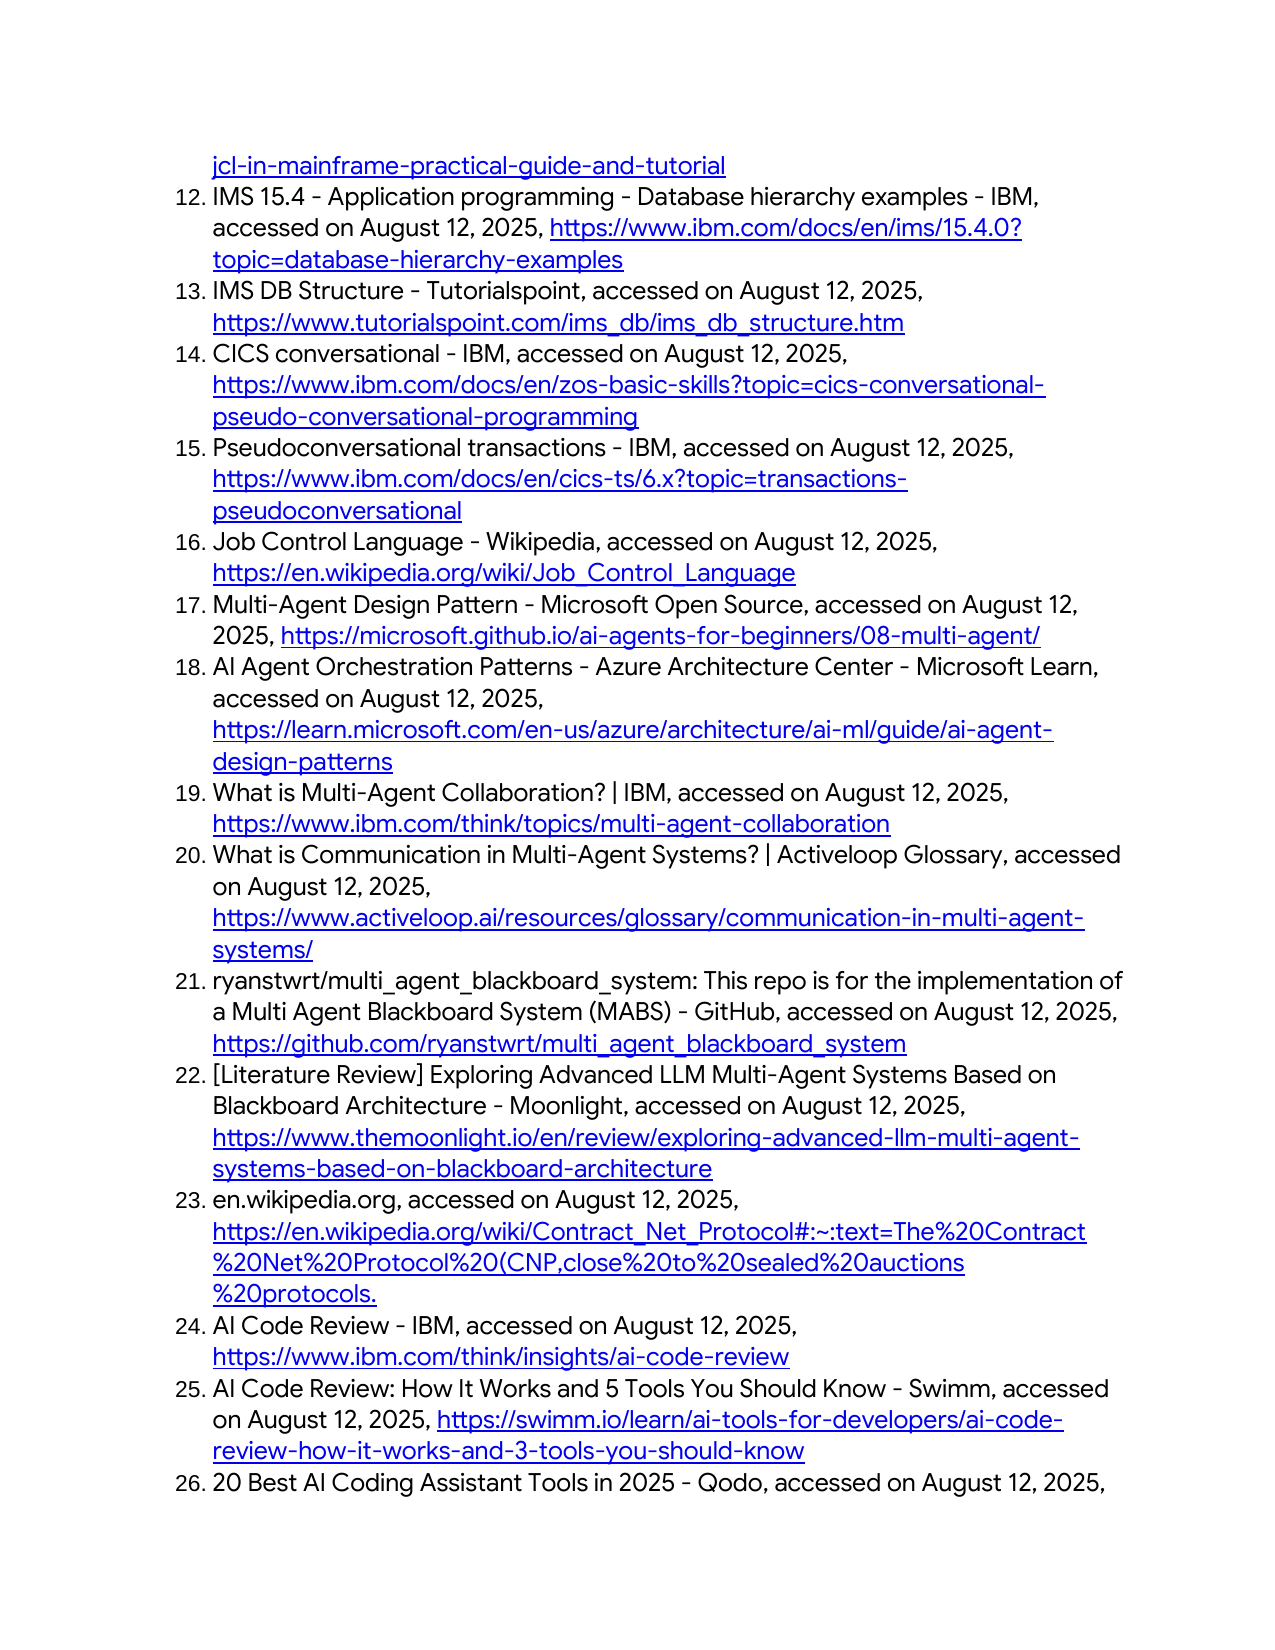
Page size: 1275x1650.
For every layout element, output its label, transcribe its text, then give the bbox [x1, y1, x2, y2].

list What is Multi-Agent Collaboration? | IBM, accessed on August 12, 2025, https://www.ibm.com/think/topics/multi-agent-collaboration [175, 777, 1125, 840]
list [175, 1467, 1125, 1498]
list IMS 15.4 - Application programming - Database hierarchy examples - IBM, accessed on August 12, 2025, https://www.ibm.com/docs/en/ims/15.4.0?topic=database-hierarchy-examples [175, 181, 1125, 275]
list Pseudoconversational transactions - IBM, accessed on August 12, 2025, https://www.ibm.com/docs/en/cics-ts/6.x?topic=transactions-pseudoconversational [175, 432, 1125, 526]
list ryanstwrt/multi_agent_blackboard_system: This repo is for the implementation of a Multi Agent Blackboard System (MABS) - GitHub, accessed on August 12, 2025, https://github.com/ryanstwrt/multi_agent_blackboard_system [175, 965, 1125, 1059]
list Multi-Agent Design Pattern - Microsoft Open Source, accessed on August 12, 2025, https://microsoft.github.io/ai-agents-for-beginners/08-multi-agent/ [175, 589, 1125, 652]
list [175, 150, 1125, 181]
list AI Code Review: How It Works and 5 Tools You Should Know - Swimm, accessed on August 12, 2025, https://swimm.io/learn/ai-tools-for-developers/ai-code-review-how-it-works-and-3-tools-you-should-know [175, 1373, 1125, 1467]
list en.wikipedia.org, accessed on August 12, 2025, https://en.wikipedia.org/wiki/Contract_Net_Protocol#:~:text=The%20Contract%20Net%20Protocol%20(CNP,close%20to%20sealed%20auctions%20protocols. [175, 1185, 1125, 1310]
list Job Control Language - Wikipedia, accessed on August 12, 2025, https://en.wikipedia.org/wiki/Job_Control_Language [175, 526, 1125, 589]
list IMS DB Structure - Tutorialspoint, accessed on August 12, 2025, https://www.tutorialspoint.com/ims_db/ims_db_structure.htm [175, 275, 1125, 338]
list [Literature Review] Exploring Advanced LLM Multi-Agent Systems Based on Blackboard Architecture - Moonlight, accessed on August 12, 2025, https://www.themoonlight.io/en/review/exploring-advanced-llm-multi-agent-systems-based-on-blackboard-architecture [175, 1059, 1125, 1185]
list AI Code Review - IBM, accessed on August 12, 2025, https://www.ibm.com/think/insights/ai-code-review [175, 1310, 1125, 1373]
list What is Communication in Multi-Agent Systems? | Activeloop Glossary, accessed on August 12, 2025, https://www.activeloop.ai/resources/glossary/communication-in-multi-agent-systems/ [175, 840, 1125, 965]
list AI Agent Orchestration Patterns - Azure Architecture Center - Microsoft Learn, accessed on August 12, 2025, https://learn.microsoft.com/en-us/azure/architecture/ai-ml/guide/ai-agent-design-patterns [175, 652, 1125, 777]
list CICS conversational - IBM, accessed on August 12, 2025, https://www.ibm.com/docs/en/zos-basic-skills?topic=cics-conversational-pseudo-conversational-programming [175, 338, 1125, 432]
